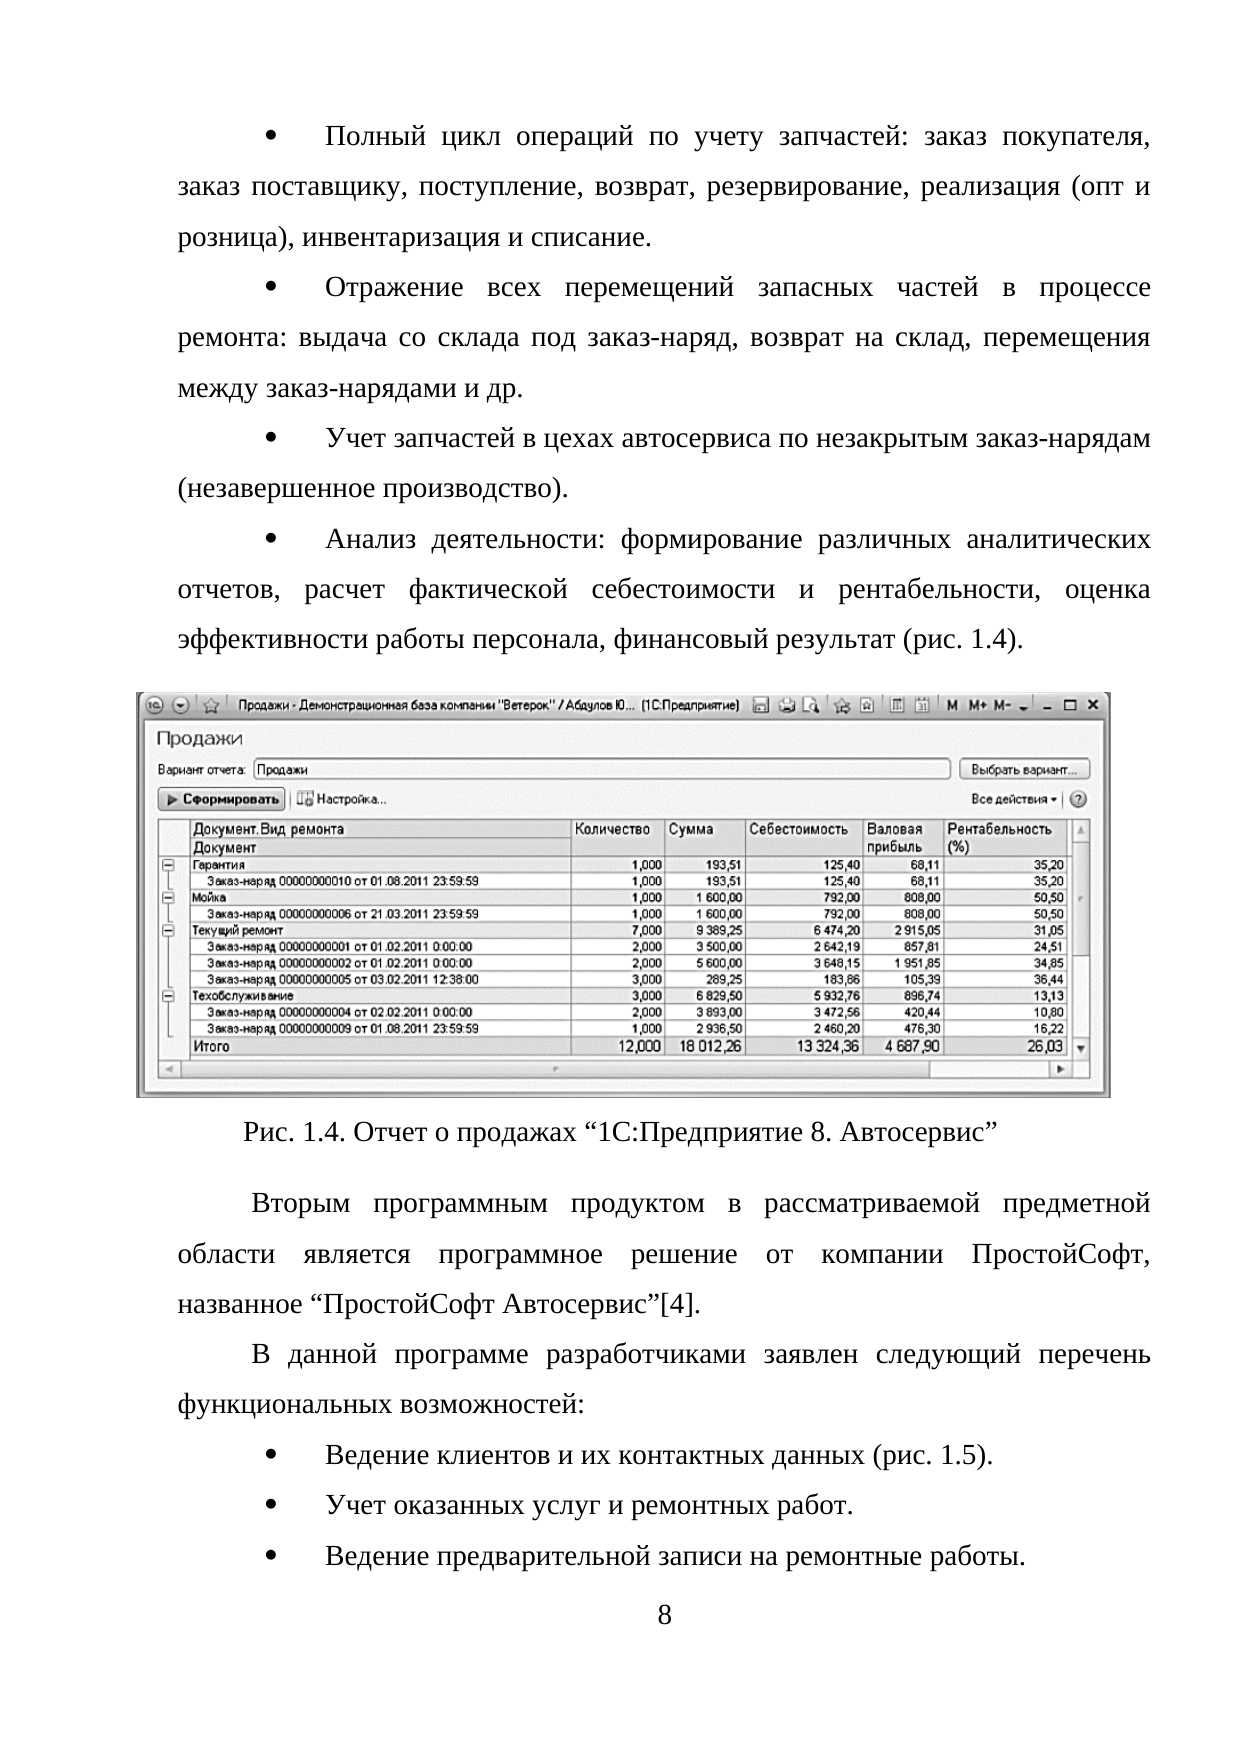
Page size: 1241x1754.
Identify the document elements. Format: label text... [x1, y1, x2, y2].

text Полный цикл операций по учету запчастей: заказ покупателя, заказ поставщику, поступление, возврат, резервирование, реализация (опт и розница), инвентаризация и списание. [177, 118, 1152, 252]
text Ведение клиентов и их контактных данных (рис. 1.5). [177, 1437, 1152, 1471]
text Вторым программным продуктом в рассматриваемой предметной области является программное решение от компании ПростойСофт, названное “ПростойСофт Автосервис”[4]. [177, 1185, 1152, 1319]
text Учет запчастей в цехах автосервиса по незакрытым заказ-нарядам (незавершенное производство). [177, 420, 1152, 504]
text Рис. 1.4. Отчет о продажах “1С:Предприятие 8. Автосервис” [0, 1114, 1240, 1148]
text Отражение всех перемещений запасных частей в процессе ремонта: выдача со склада под заказ-наряд, возврат на склад, перемещения между заказ-нарядами и др. [177, 269, 1152, 403]
picture [136, 692, 1111, 1098]
text Анализ деятельности: формирование различных аналитических отчетов, расчет фактической себестоимости и рентабельности, оценка эффективности работы персонала, финансовый результат (рис. 1.4). [177, 521, 1152, 655]
text В данной программе разработчиками заявлен следующий перечень функциональных возможностей: [177, 1336, 1152, 1420]
text Учет оказанных услуг и ремонтных работ. [177, 1487, 1152, 1521]
text Ведение предварительной записи на ремонтные работы. [177, 1538, 1152, 1571]
